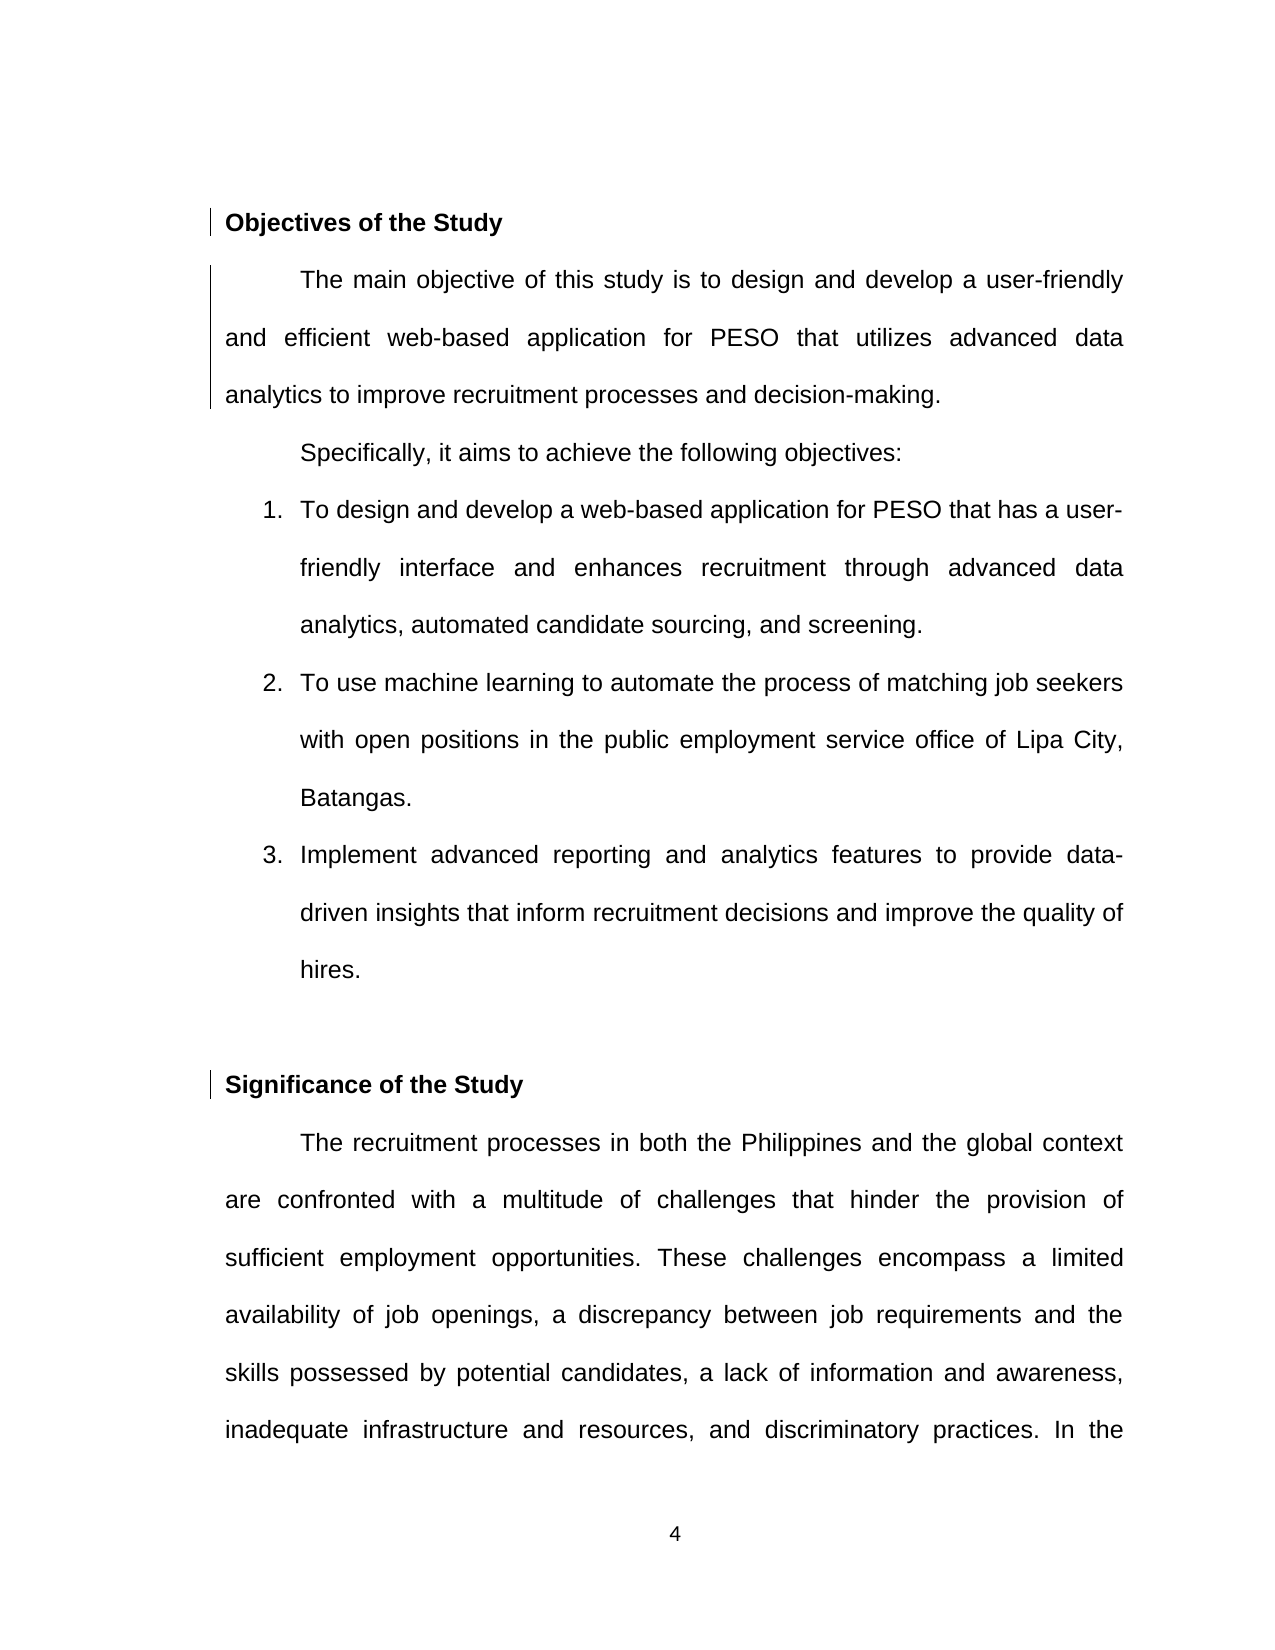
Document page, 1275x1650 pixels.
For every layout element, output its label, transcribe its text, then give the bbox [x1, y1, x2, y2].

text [225, 1127, 1125, 1444]
subtitle Objectives of the Study [225, 207, 1125, 236]
text The main objective of this study is to design and develop a user-friendly and efficient web-based application for PESO that utilizes advanced data analytics to improve recruitment processes and decision-making. [225, 265, 1125, 409]
text Specifically, it aims to achieve the following objectives: [225, 437, 1125, 466]
subtitle Significance of the Study [225, 1070, 1125, 1099]
list Implement advanced reporting and analytics features to provide data-driven insights that inform recruitment decisions and improve the quality of hires. [262, 840, 1125, 984]
list To use machine learning to automate the process of matching job seekers with open positions in the public employment service office of Lipa City, Batangas. [262, 667, 1125, 811]
list To design and develop a web-based application for PESO that has a user-friendly interface and enhances recruitment through advanced data analytics, automated candidate sourcing, and screening. [262, 495, 1125, 639]
